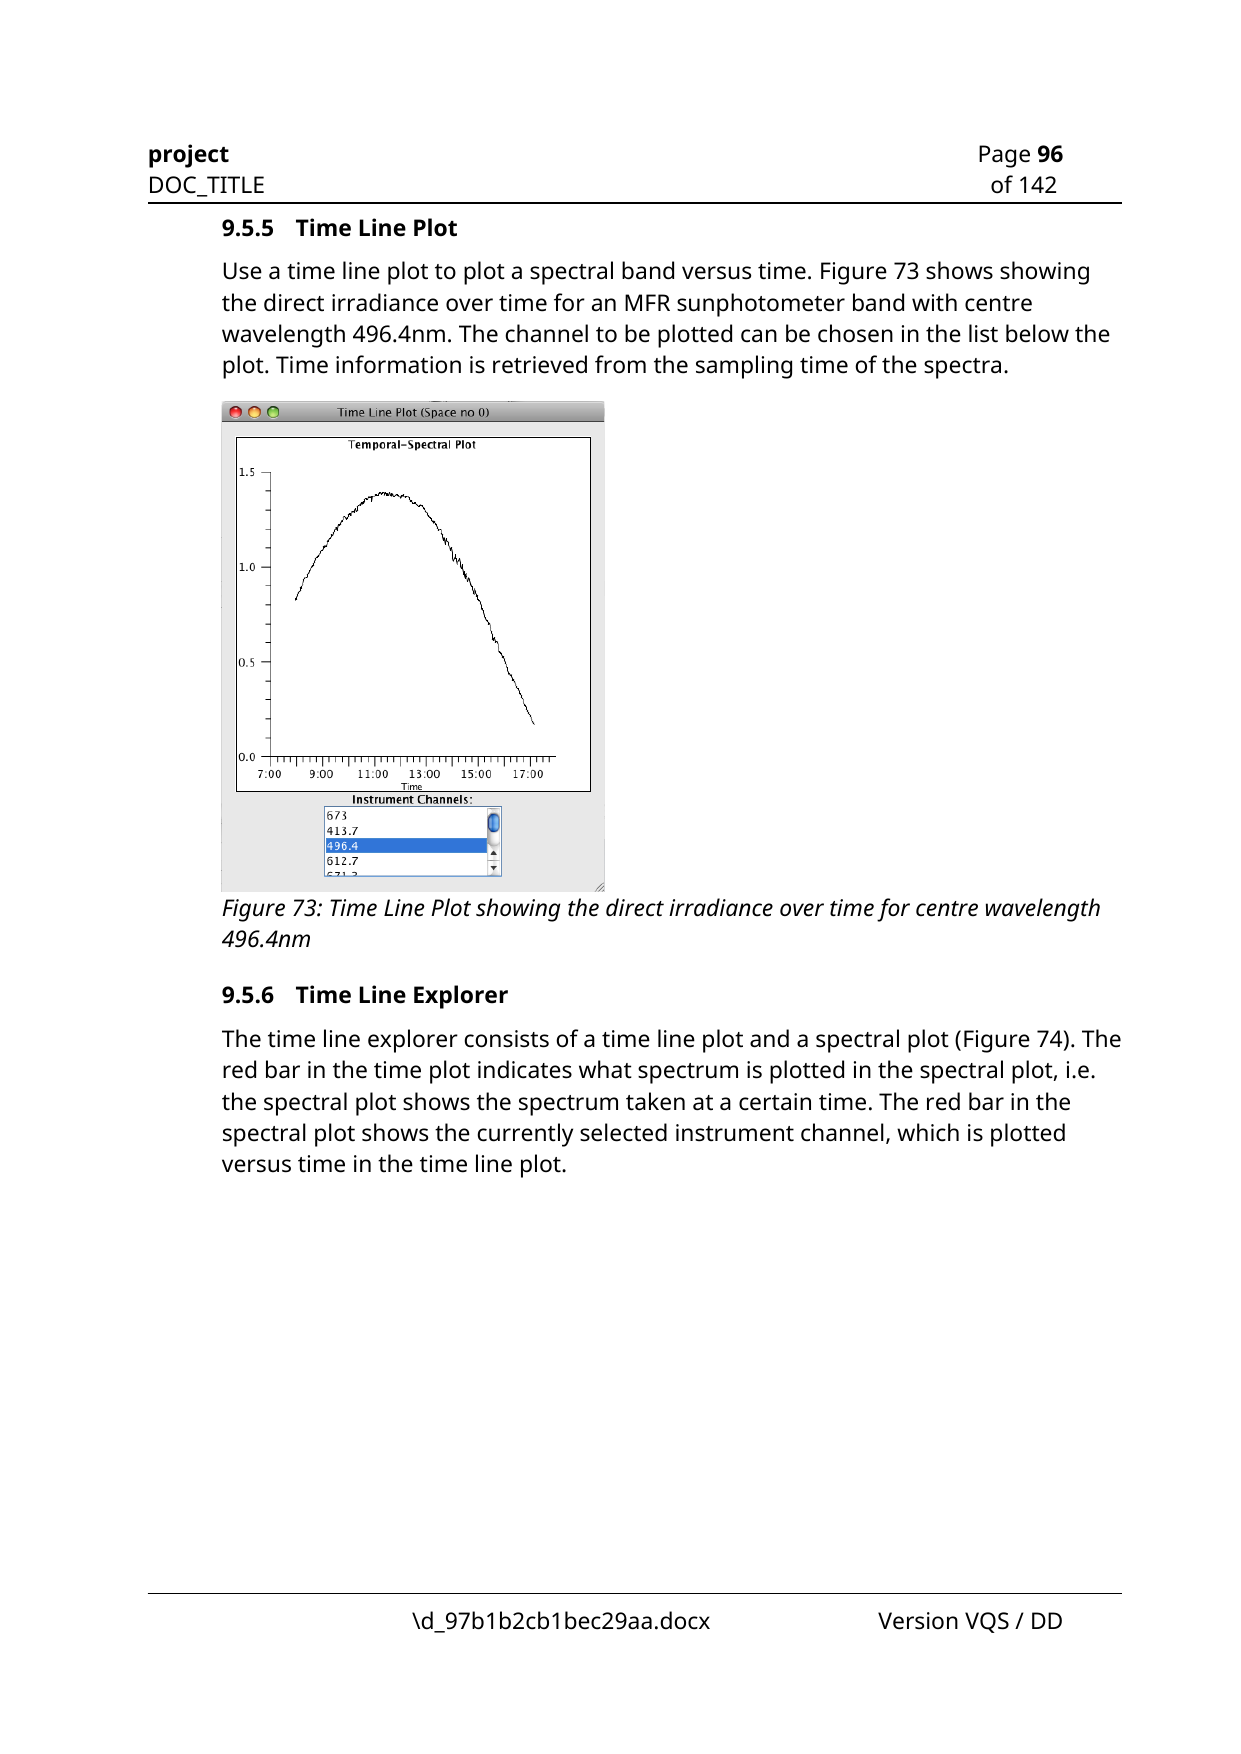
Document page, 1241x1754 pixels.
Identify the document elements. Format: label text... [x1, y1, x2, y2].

picture [221, 401, 605, 892]
subtitle Time Line Plot [222, 211, 1122, 243]
subtitle Time Line Explorer [222, 979, 1122, 1011]
